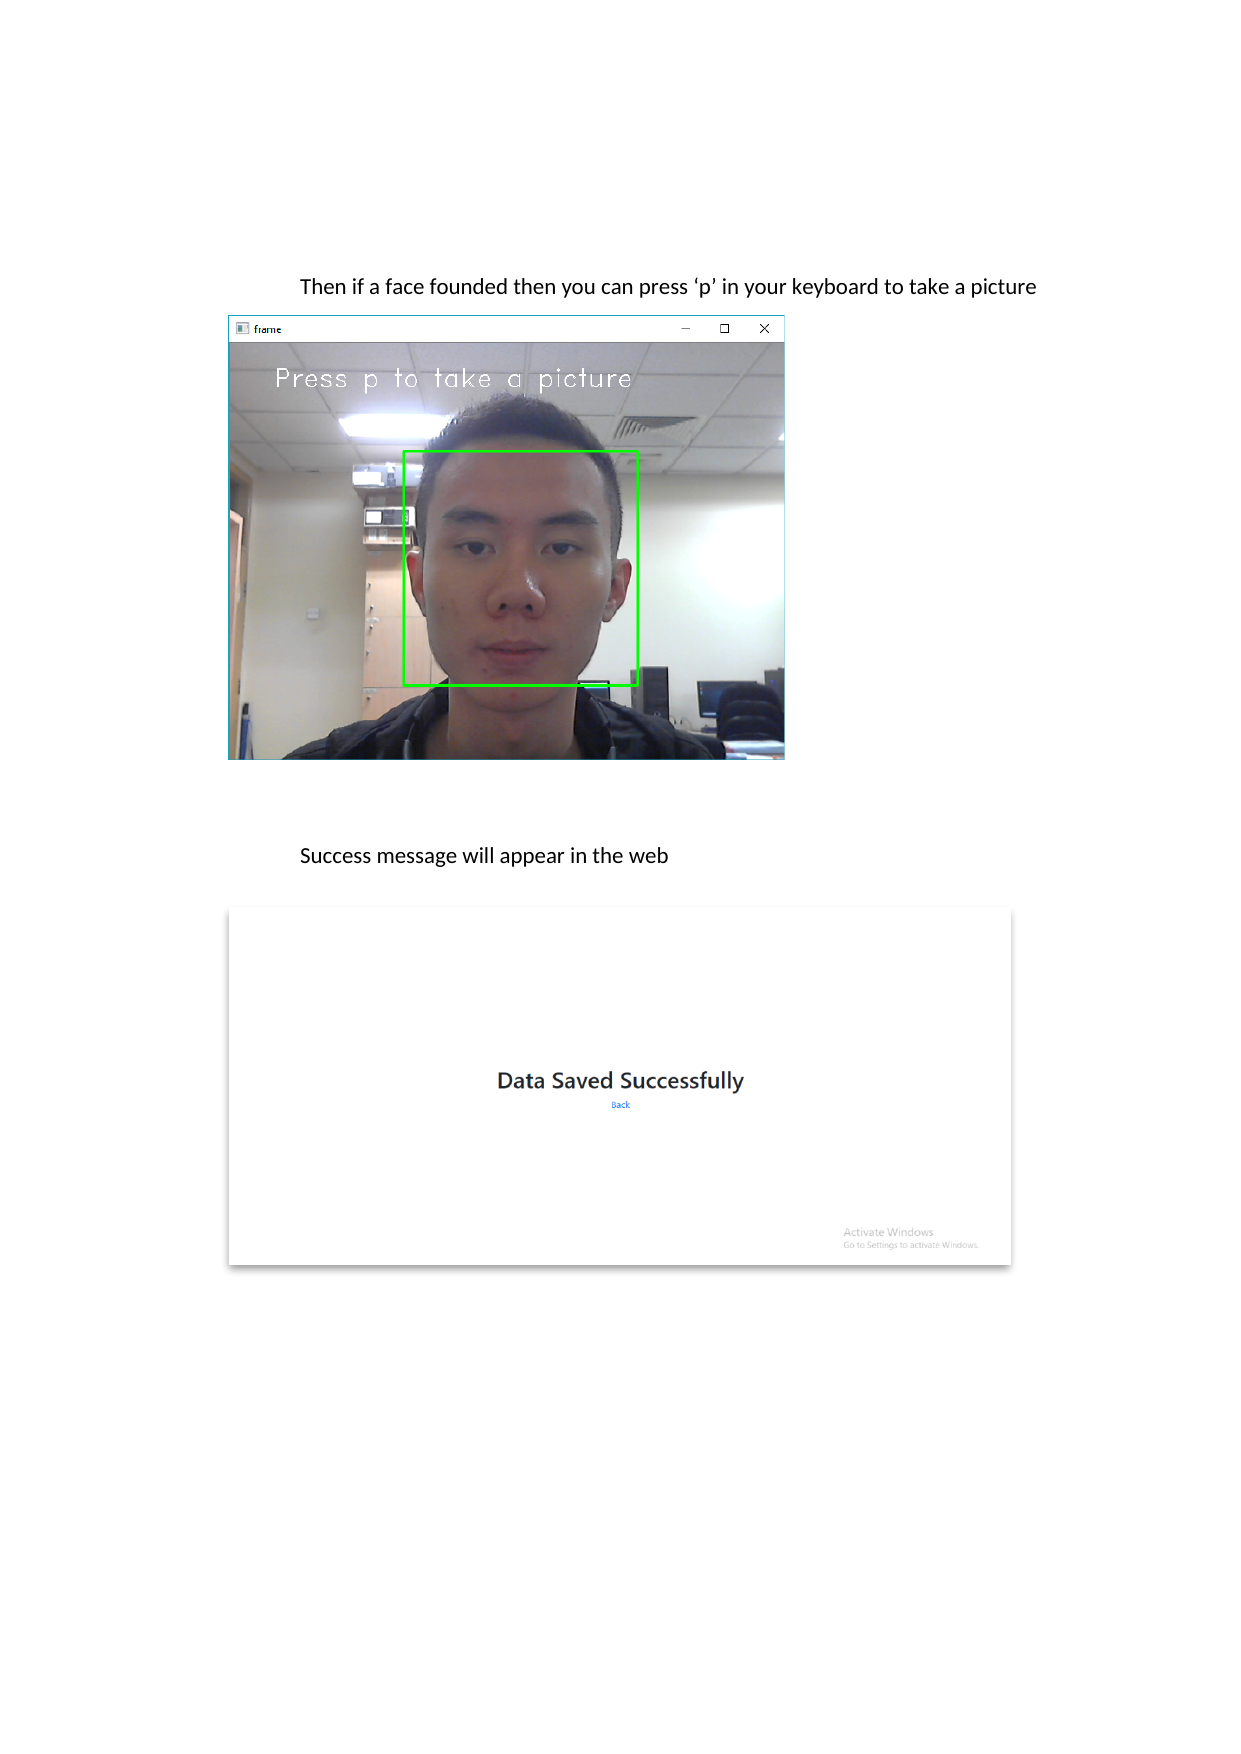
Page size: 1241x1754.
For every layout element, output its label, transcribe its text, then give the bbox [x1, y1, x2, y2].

picture [228, 315, 785, 760]
text Then if a face founded then you can press ‘p’ in your keyboard to take a picture [225, 272, 1090, 300]
picture [229, 907, 1011, 1265]
list Success message will appear in the web [225, 841, 1090, 869]
